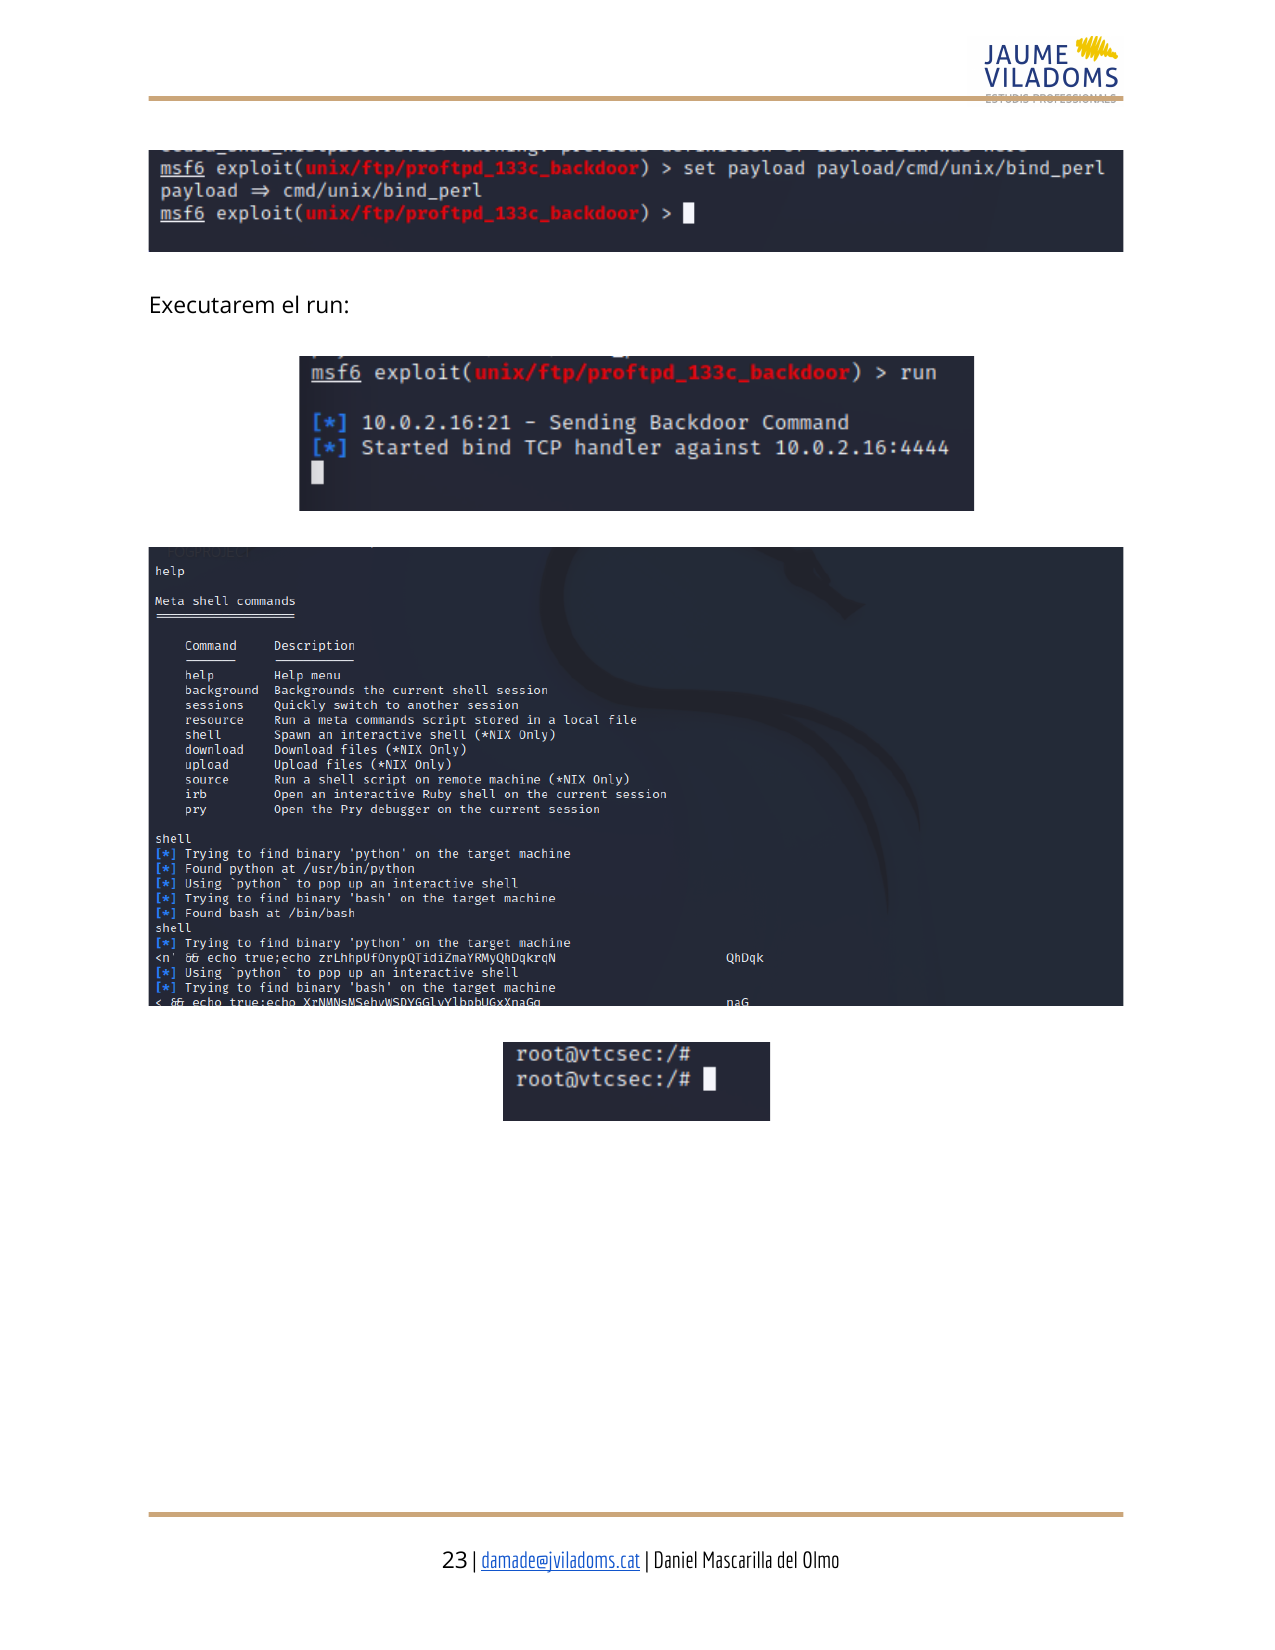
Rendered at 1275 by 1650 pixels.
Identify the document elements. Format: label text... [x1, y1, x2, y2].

picture [148, 1512, 1124, 1517]
picture [503, 1042, 771, 1121]
picture [299, 356, 975, 511]
picture [148, 547, 1124, 1006]
picture [148, 36, 1125, 107]
picture [148, 150, 1124, 252]
text Executarem el run: [148, 288, 1125, 320]
